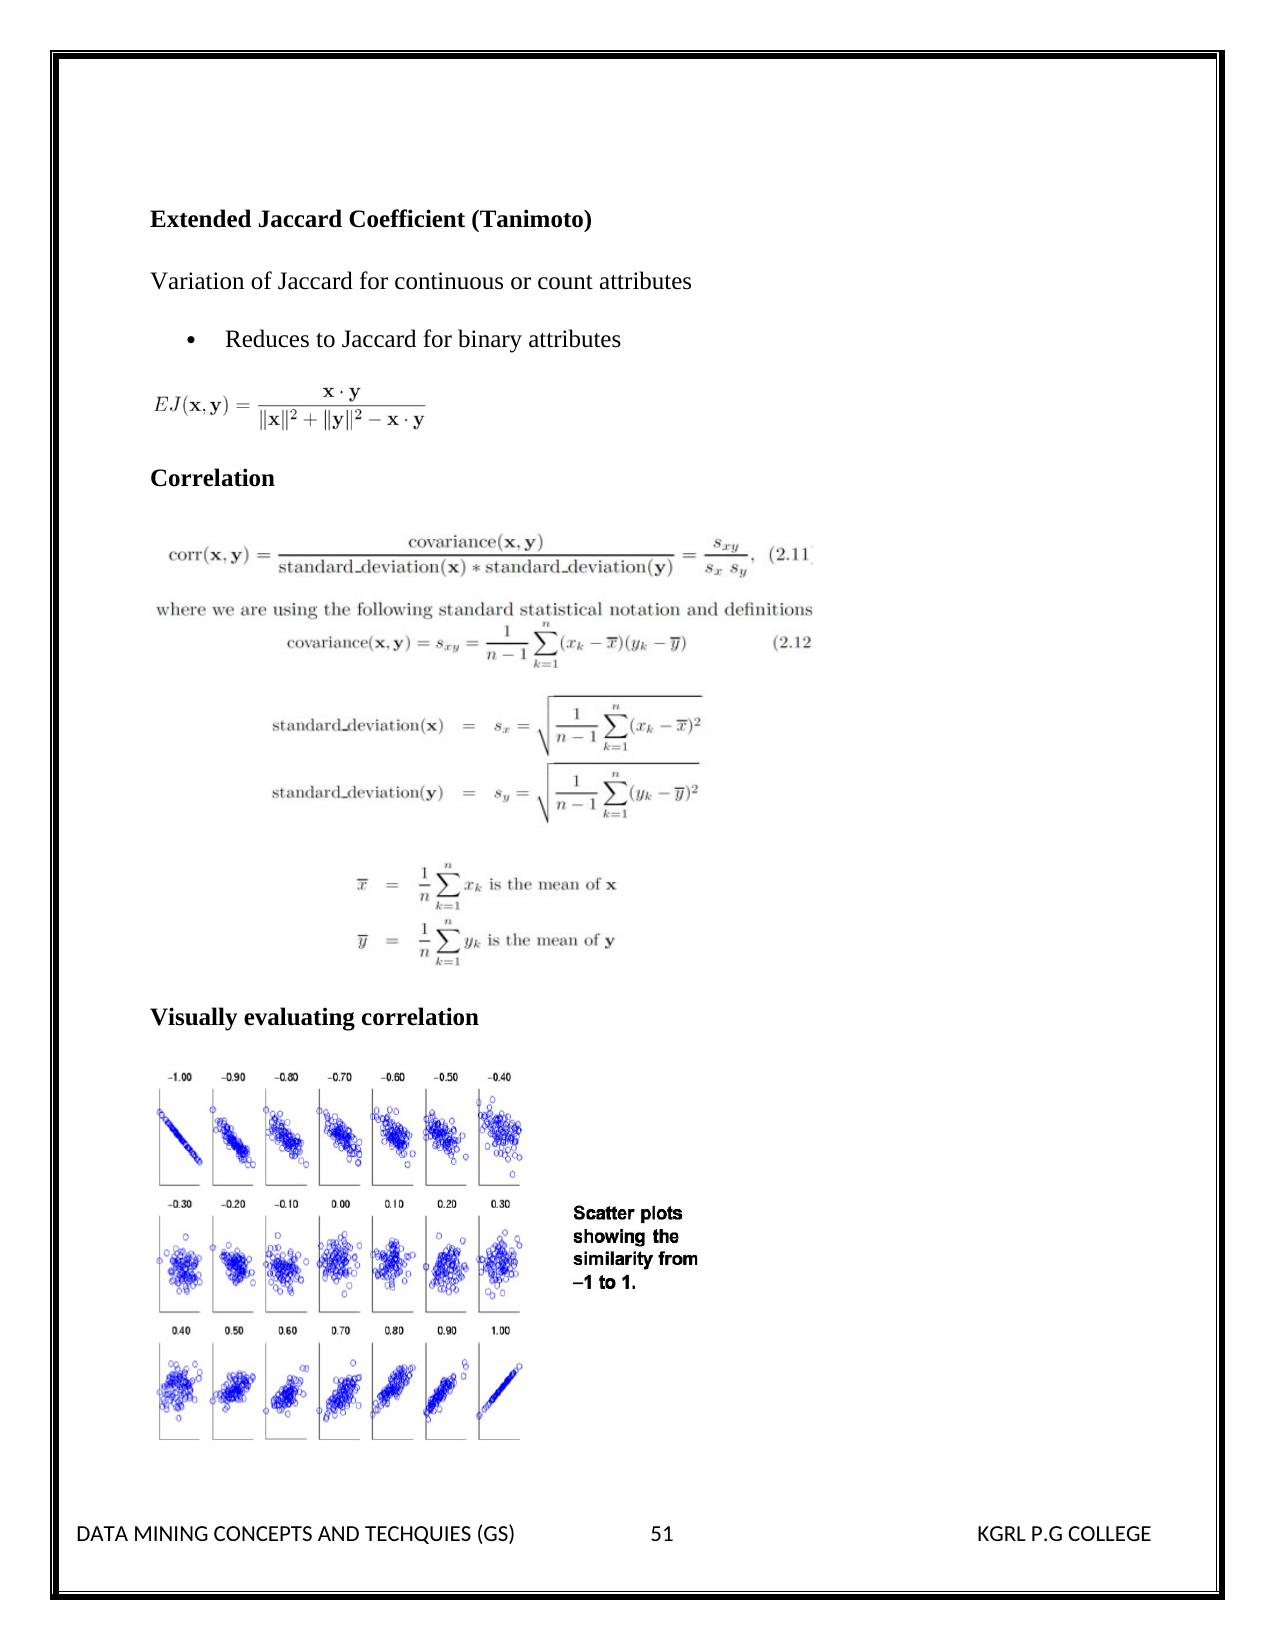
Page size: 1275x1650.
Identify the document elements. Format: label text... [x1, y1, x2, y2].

text Variation of Jaccard for continuous or count attributes [150, 266, 1125, 295]
subtitle Correlation [150, 463, 1125, 492]
subtitle Extended Jaccard Coefficient (Tanimoto) [150, 204, 1125, 233]
picture [150, 525, 813, 973]
picture [150, 1063, 716, 1446]
subtitle Visually evaluating correlation [150, 1002, 1125, 1030]
picture [150, 381, 427, 435]
list Reduces to Jaccard for binary attributes [187, 324, 1125, 353]
